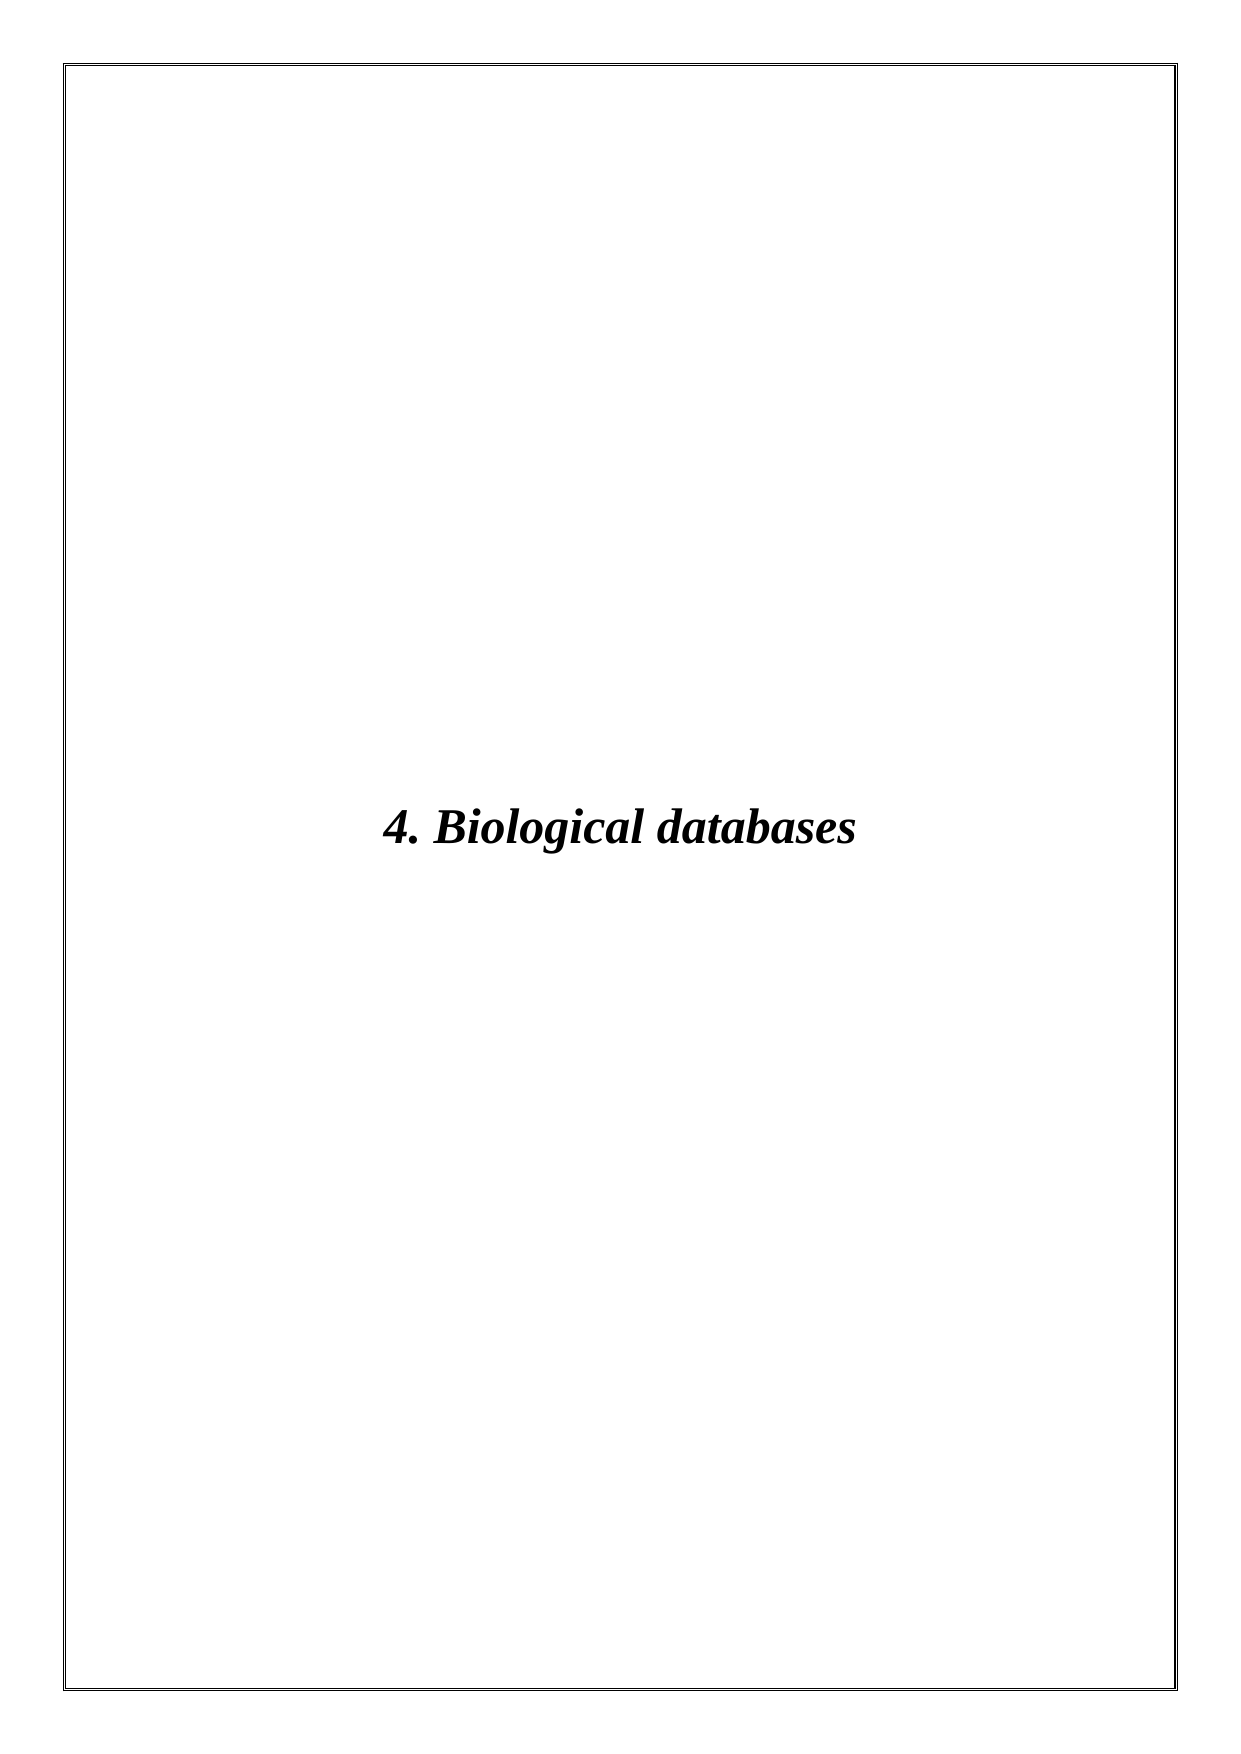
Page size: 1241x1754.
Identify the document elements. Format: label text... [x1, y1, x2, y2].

text 4. Biological databases [150, 797, 1090, 854]
